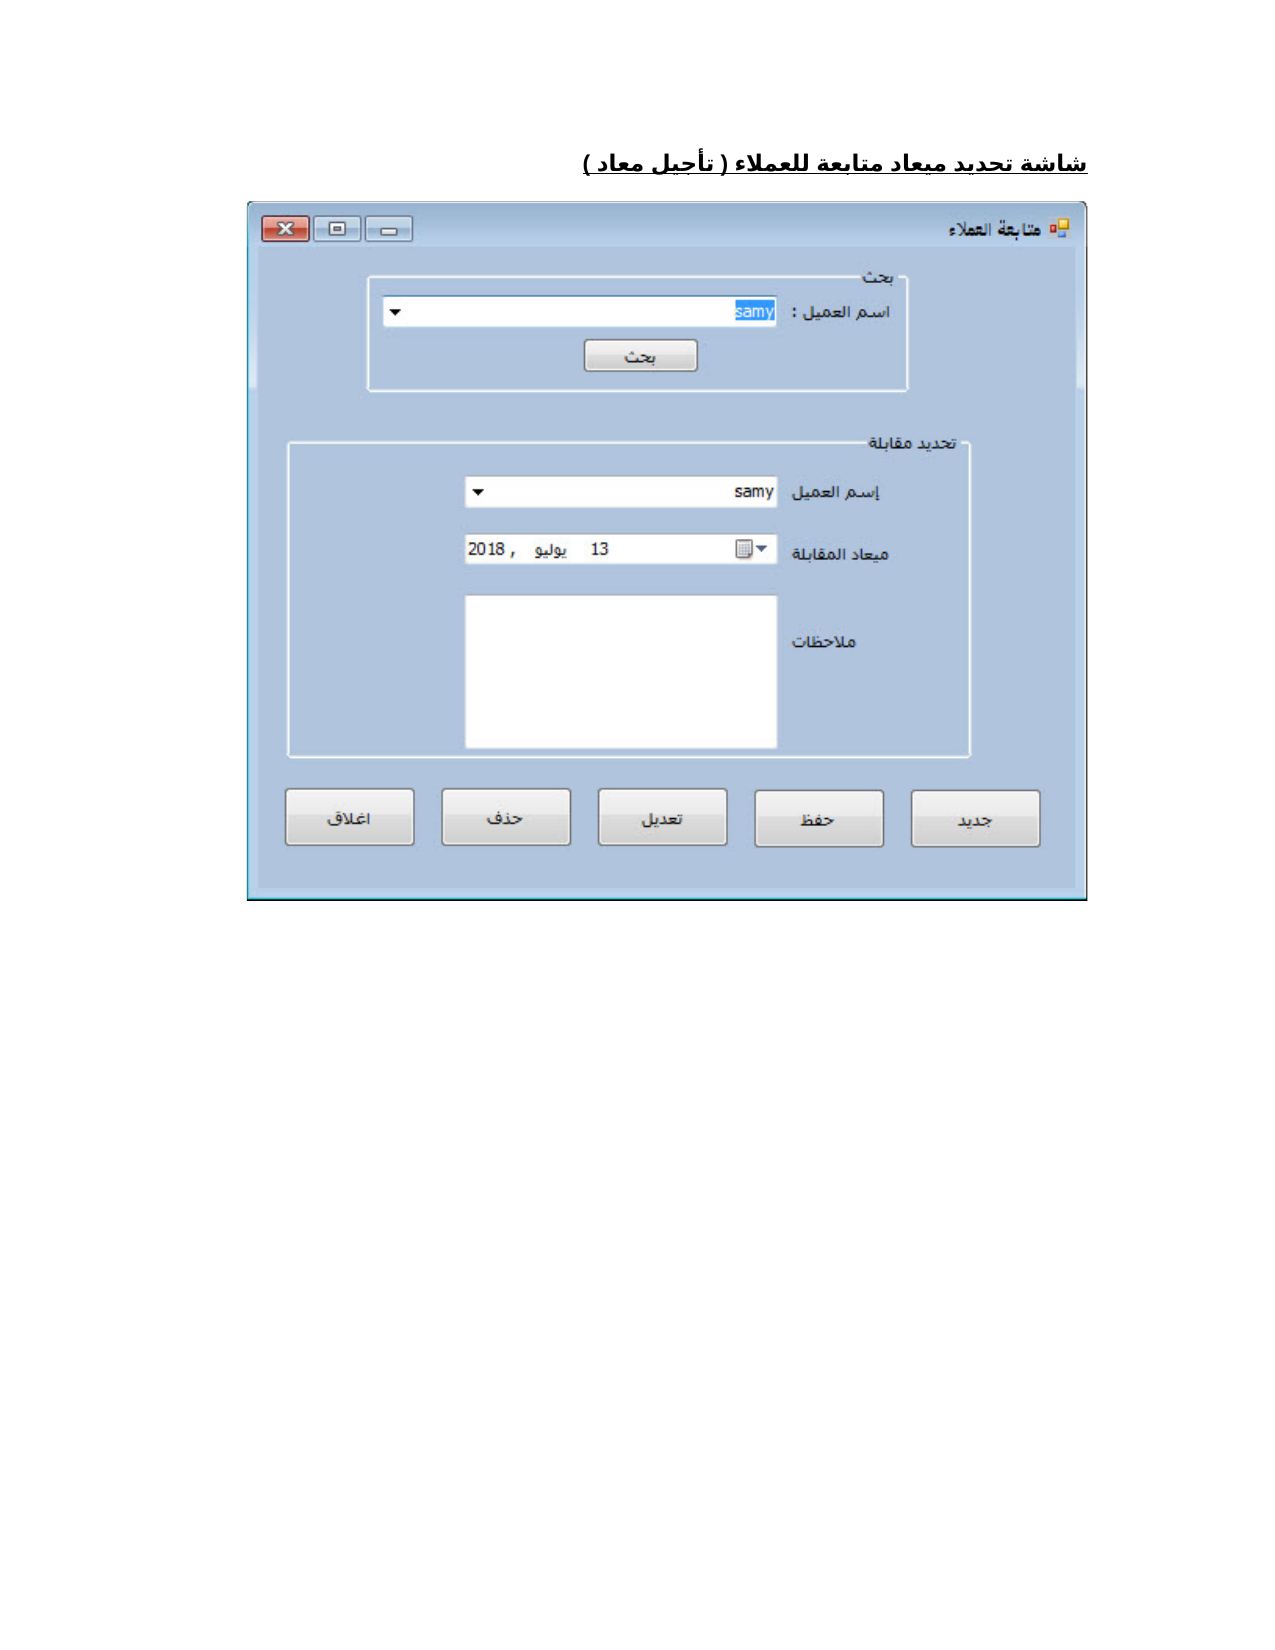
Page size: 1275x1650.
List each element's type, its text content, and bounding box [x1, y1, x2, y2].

picture [246, 201, 1088, 901]
text شاشة تحديد ميعاد متابعة للعملاء ( تأجيل معاد ) [187, 150, 1087, 176]
